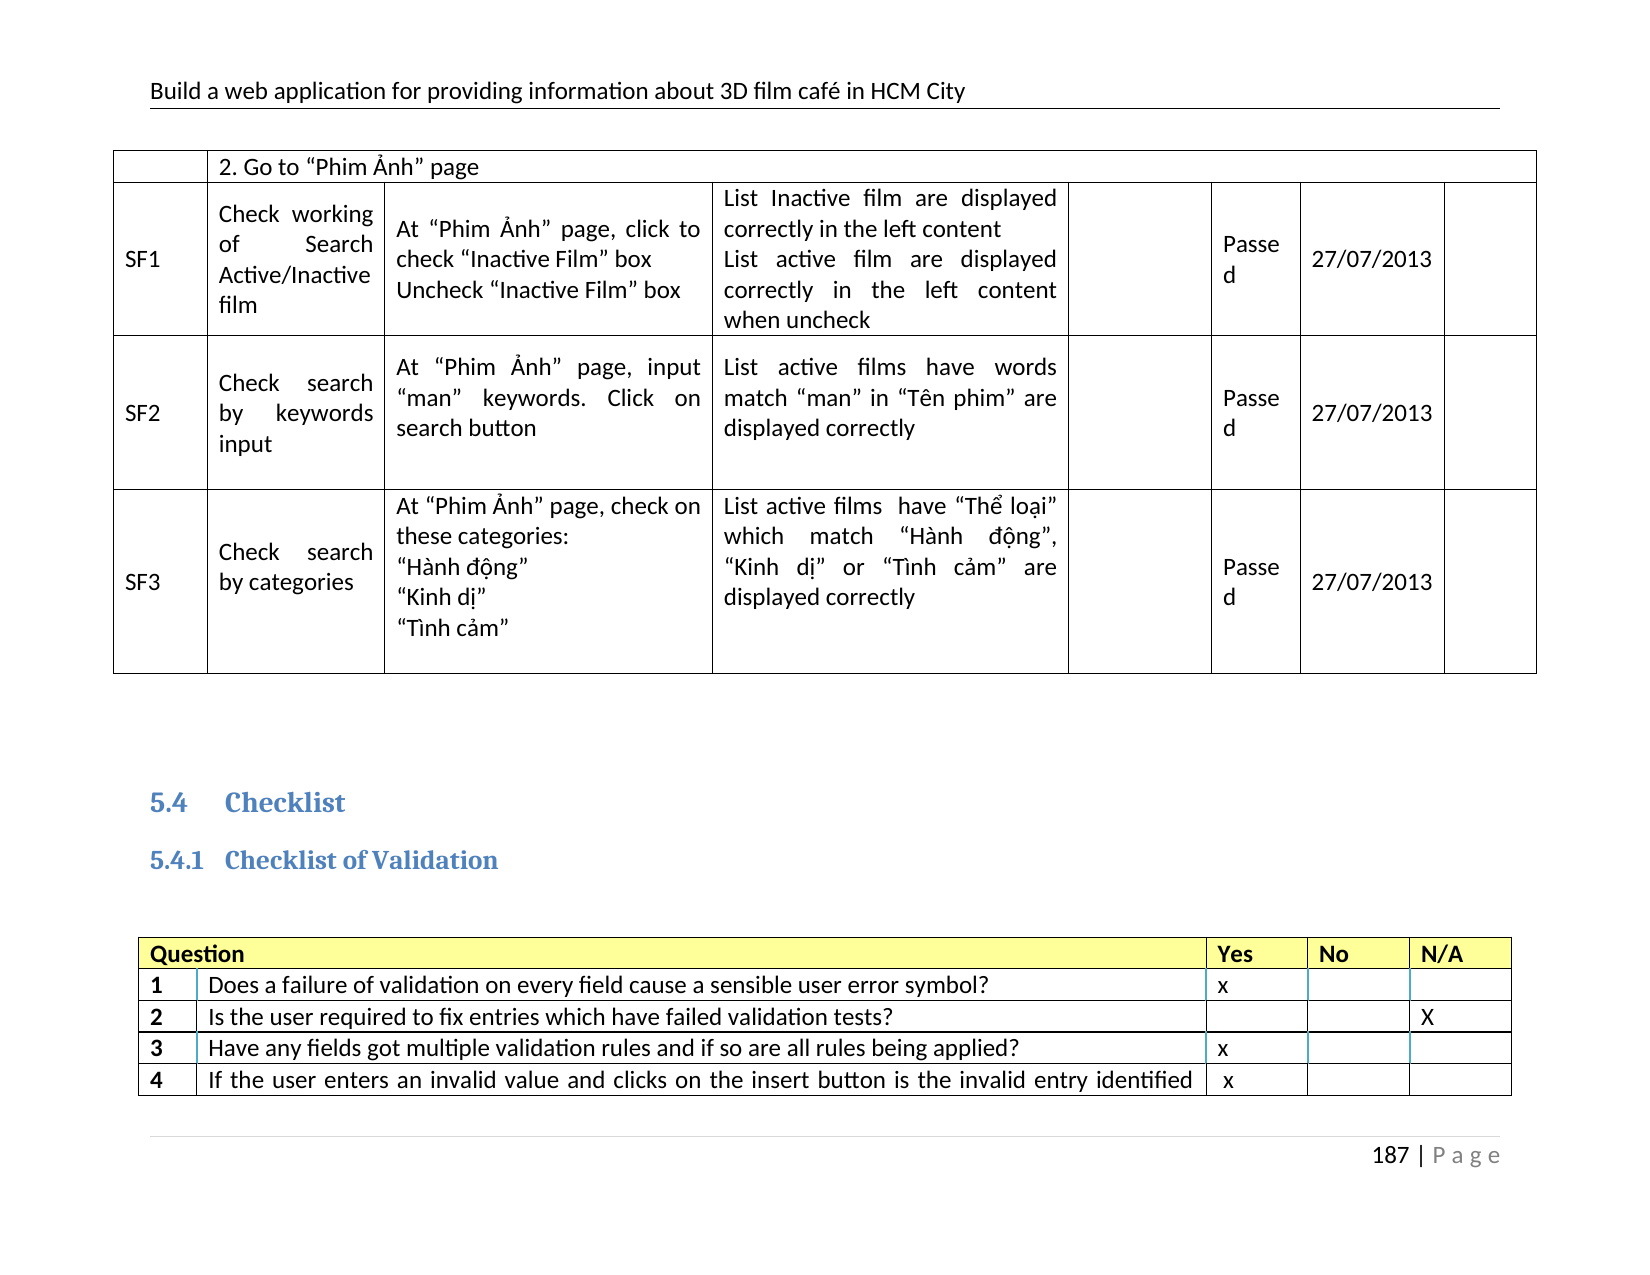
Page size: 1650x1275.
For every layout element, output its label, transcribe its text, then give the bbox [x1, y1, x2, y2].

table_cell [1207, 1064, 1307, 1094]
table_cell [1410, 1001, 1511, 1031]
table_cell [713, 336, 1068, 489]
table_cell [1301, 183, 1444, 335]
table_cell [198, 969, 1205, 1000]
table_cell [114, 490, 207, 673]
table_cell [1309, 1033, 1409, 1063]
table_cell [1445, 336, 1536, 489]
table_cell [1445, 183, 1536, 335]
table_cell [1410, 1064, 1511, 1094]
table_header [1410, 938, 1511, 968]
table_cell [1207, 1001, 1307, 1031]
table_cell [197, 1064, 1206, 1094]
subtitle Checklist [150, 786, 1500, 819]
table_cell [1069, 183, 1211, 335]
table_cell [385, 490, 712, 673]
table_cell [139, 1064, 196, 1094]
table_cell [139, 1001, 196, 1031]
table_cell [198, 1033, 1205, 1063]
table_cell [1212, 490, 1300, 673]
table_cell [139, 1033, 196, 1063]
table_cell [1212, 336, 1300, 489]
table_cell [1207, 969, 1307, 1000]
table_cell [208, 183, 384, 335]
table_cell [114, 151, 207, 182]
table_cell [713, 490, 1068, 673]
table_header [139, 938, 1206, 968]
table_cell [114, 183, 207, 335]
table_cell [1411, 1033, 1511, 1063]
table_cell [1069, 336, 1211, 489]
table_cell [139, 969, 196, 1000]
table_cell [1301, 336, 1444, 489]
subtitle Checklist of Validation [150, 845, 1500, 876]
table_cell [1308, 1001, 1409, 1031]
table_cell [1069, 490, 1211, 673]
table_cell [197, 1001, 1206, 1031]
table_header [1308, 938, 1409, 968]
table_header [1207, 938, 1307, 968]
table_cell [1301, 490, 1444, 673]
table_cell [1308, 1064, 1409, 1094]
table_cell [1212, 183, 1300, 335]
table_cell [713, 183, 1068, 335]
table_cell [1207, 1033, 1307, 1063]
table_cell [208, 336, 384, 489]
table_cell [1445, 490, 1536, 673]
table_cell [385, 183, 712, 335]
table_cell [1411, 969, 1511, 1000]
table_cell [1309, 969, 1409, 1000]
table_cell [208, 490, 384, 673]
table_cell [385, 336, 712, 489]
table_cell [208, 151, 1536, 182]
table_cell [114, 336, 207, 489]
